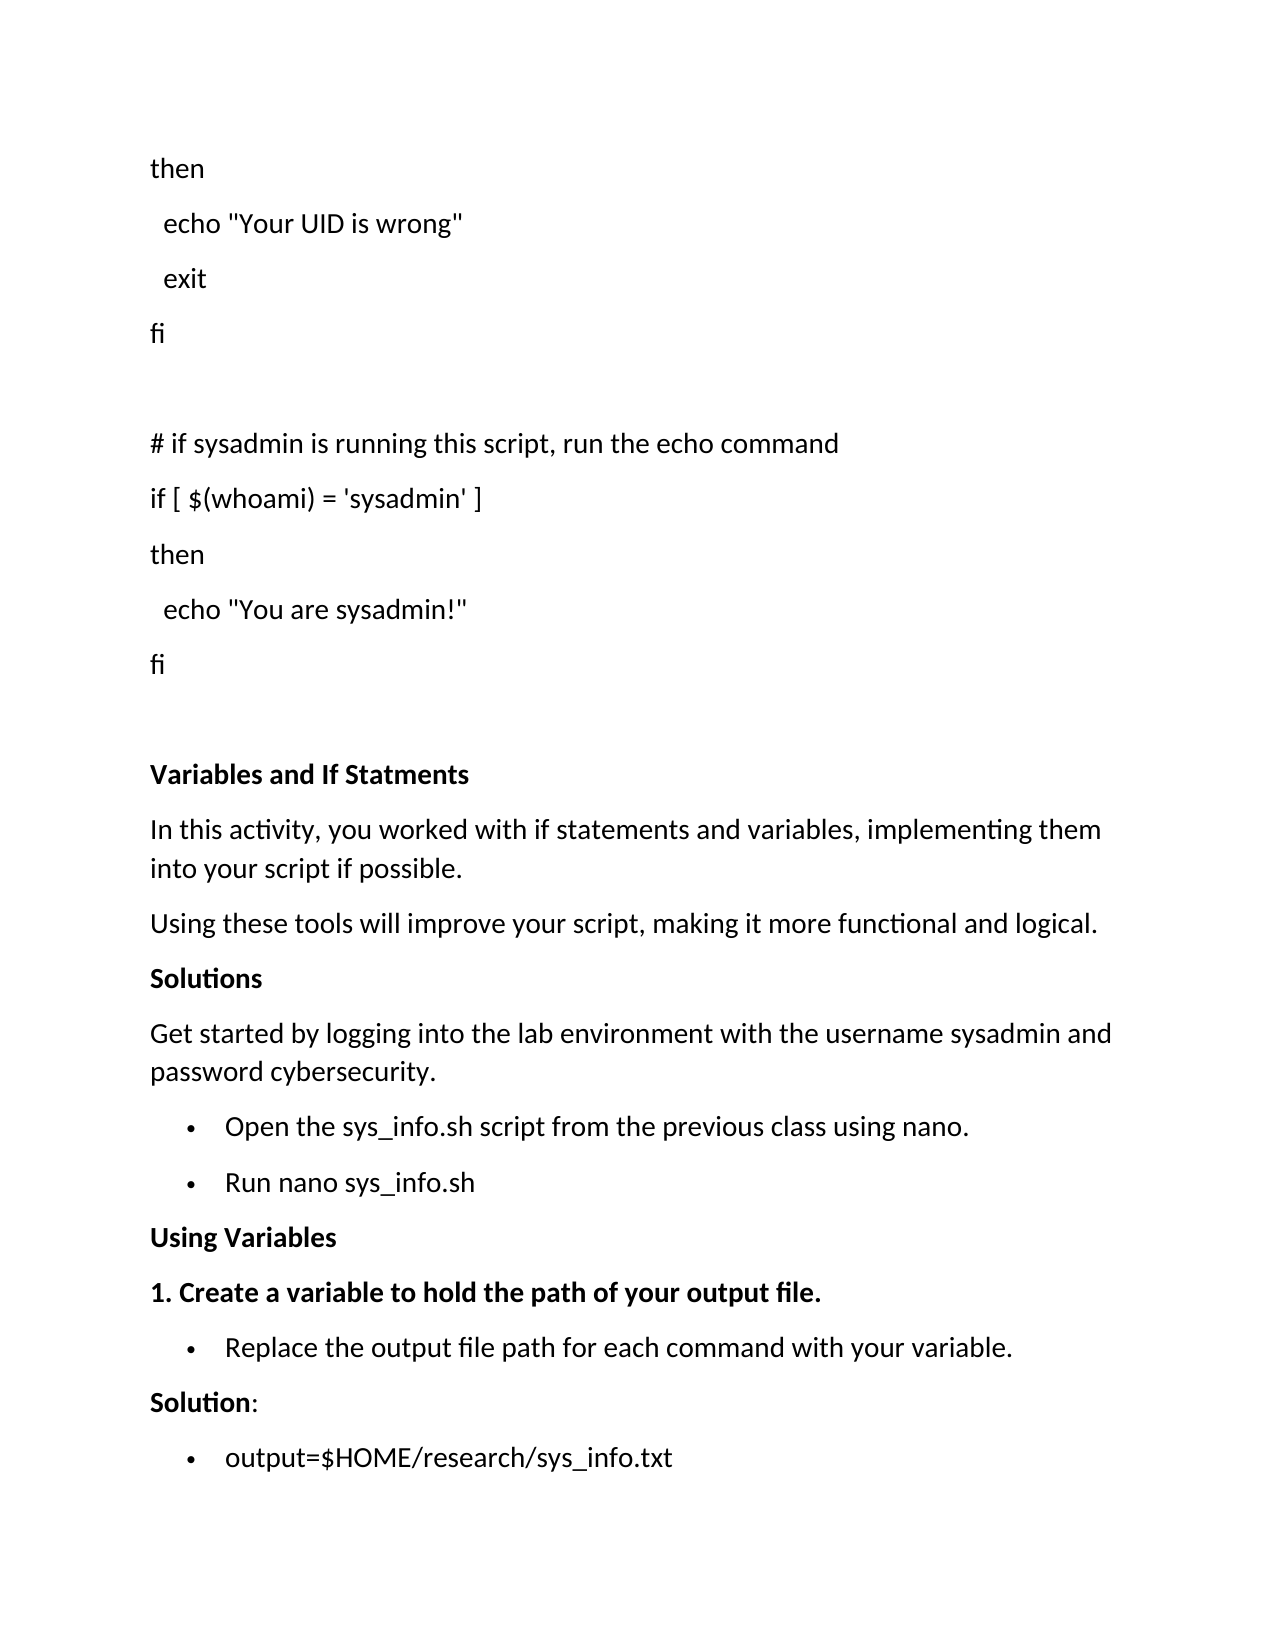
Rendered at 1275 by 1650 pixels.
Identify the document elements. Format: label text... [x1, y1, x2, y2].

text Solutions [150, 960, 1125, 996]
text exit [150, 260, 1125, 296]
text echo "You are sysadmin!" [150, 591, 1125, 626]
text Variables and If Statments [150, 756, 1125, 792]
text Get started by logging into the lab environment with the username sysadmin and password cybersecurity. [150, 1015, 1125, 1089]
text then [150, 536, 1125, 571]
text 1. Create a variable to hold the path of your output file. [150, 1274, 1125, 1309]
text Solution: [150, 1384, 1125, 1420]
list Open the sys_info.sh script from the previous class using nano. [187, 1108, 1125, 1144]
text echo "Your UID is wrong" [150, 205, 1125, 241]
text fi [150, 646, 1125, 682]
text if [ $(whoami) = 'sysadmin' ] [150, 481, 1125, 516]
text fi [150, 315, 1125, 351]
list Replace the output file path for each command with your variable. [187, 1329, 1125, 1364]
list Run nano sys_info.sh [187, 1164, 1125, 1199]
text then [150, 150, 1125, 186]
text Using these tools will improve your script, making it more functional and logical. [150, 905, 1125, 940]
text # if sysadmin is running this script, run the echo command [150, 426, 1125, 461]
text In this activity, you worked with if statements and variables, implementing them into your script if possible. [150, 811, 1125, 885]
text Using Variables [150, 1219, 1125, 1254]
list output=$HOME/research/sys_info.txt [187, 1439, 1125, 1475]
